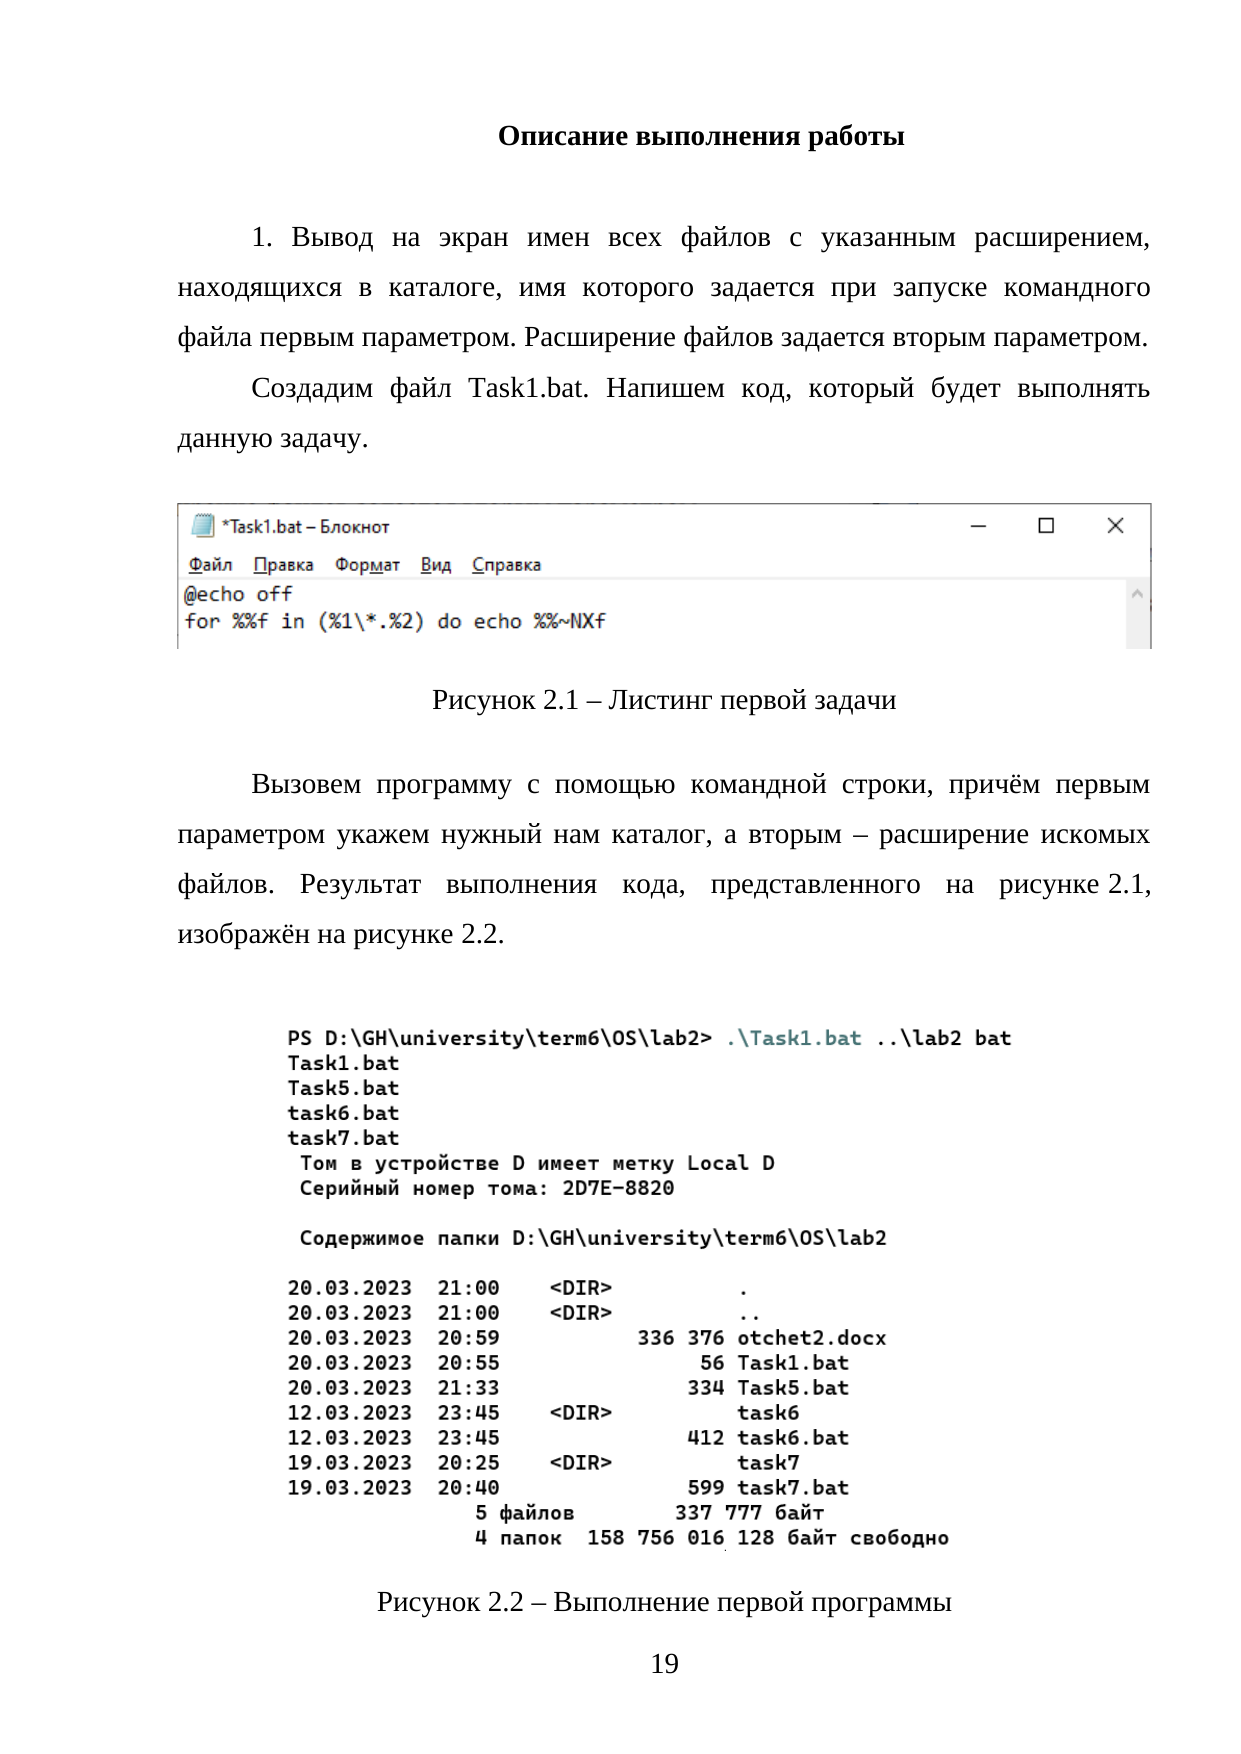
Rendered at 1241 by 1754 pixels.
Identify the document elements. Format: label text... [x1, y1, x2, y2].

text Рисунок 2.1 – Листинг первой задачи [177, 682, 1152, 715]
text Вызовем программу с помощью командной строки, причём первым параметром укажем нужный нам каталог, а вторым – расширение искомых файлов. Результат выполнения кода, представленного на рисунке 2.1, изображён на рисунке 2.2. [177, 766, 1152, 950]
text 1. Вывод на экран имен всех файлов с указанным расширением, находящихся в каталоге, имя которого задается при запуске командного файла первым параметром. Расширение файлов задается вторым параметром. [177, 219, 1152, 353]
picture [177, 503, 1152, 649]
picture [273, 1017, 1056, 1551]
text Описание выполнения работы [177, 118, 1152, 152]
text Создадим файл Task1.bat. Напишем код, который будет выполнять данную задачу. [177, 370, 1152, 453]
text Рисунок 2.2 – Выполнение первой программы [177, 1584, 1152, 1617]
